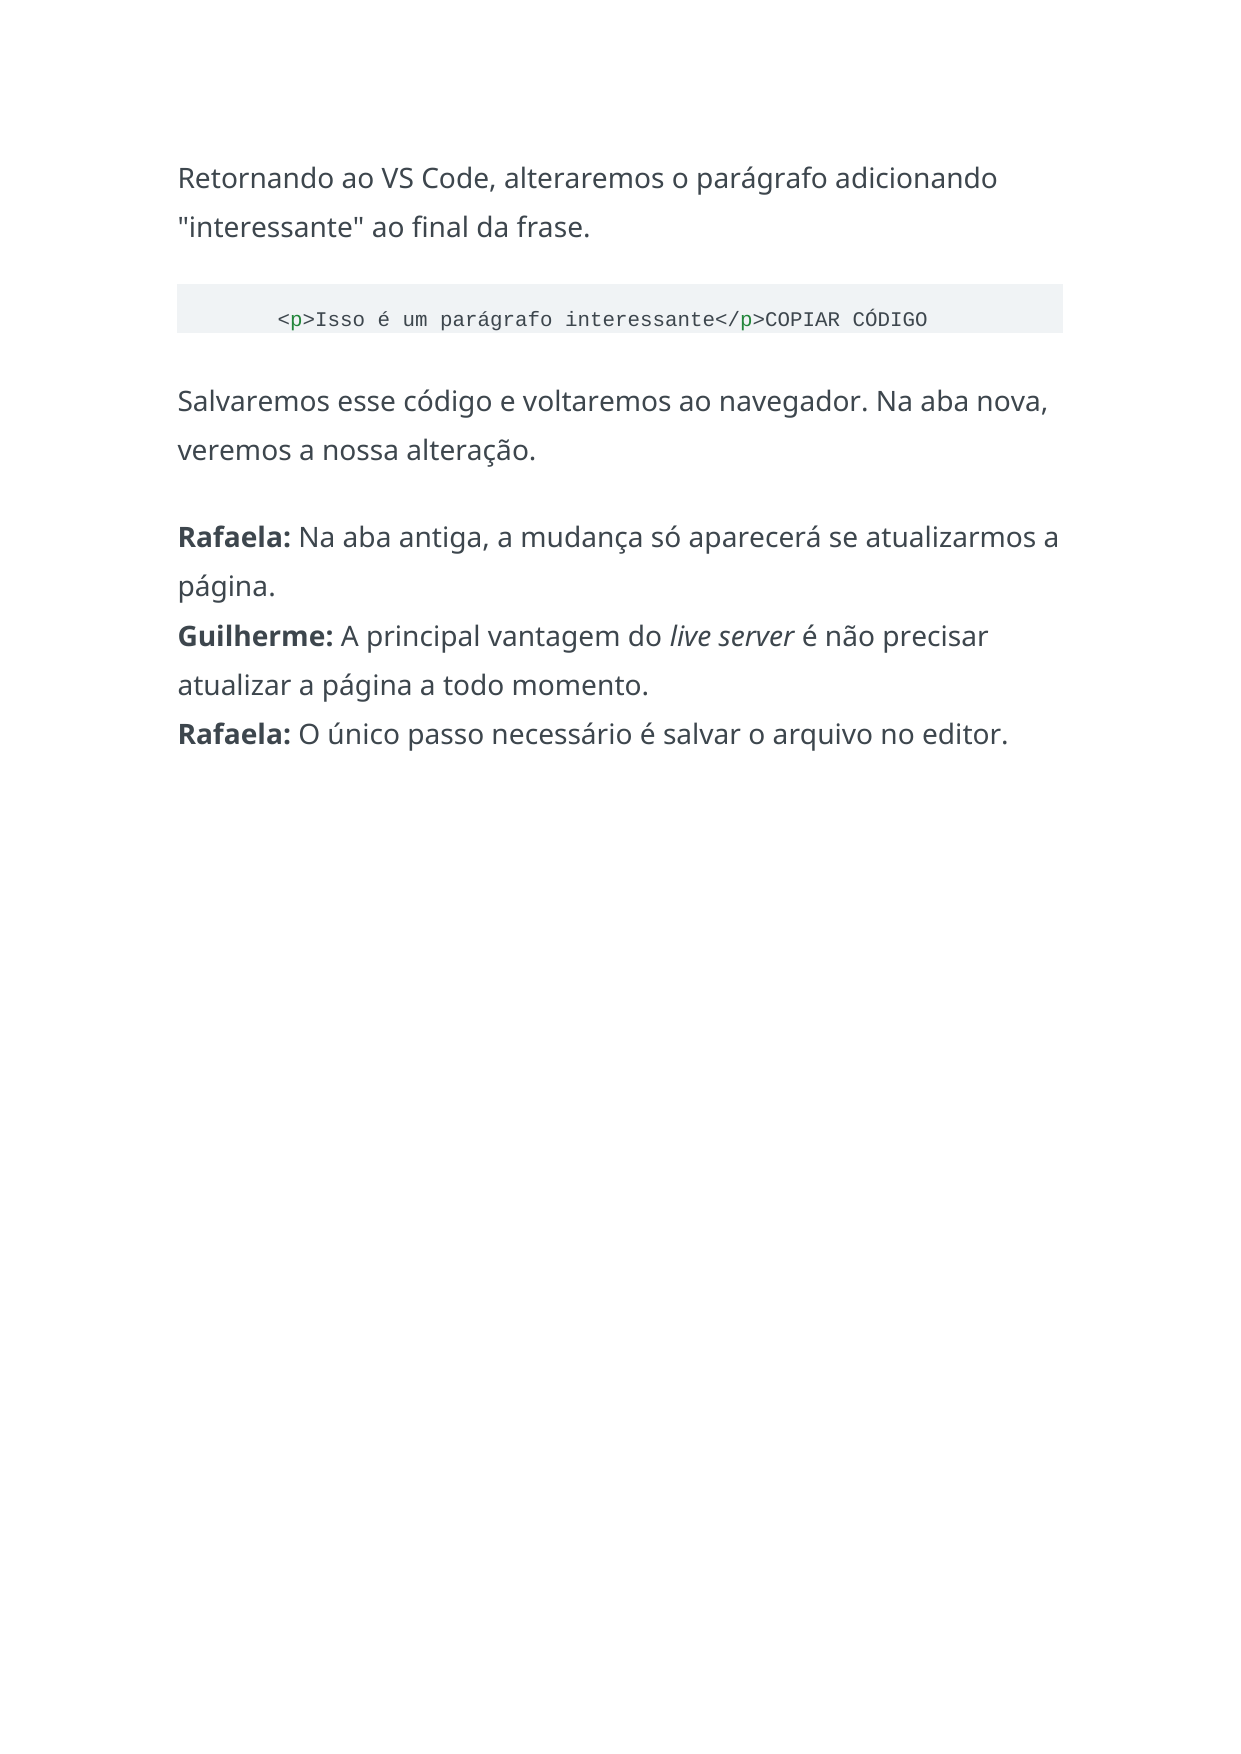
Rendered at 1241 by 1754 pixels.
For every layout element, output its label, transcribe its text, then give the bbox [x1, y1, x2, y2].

text Retornando ao VS Code, alteraremos o parágrafo adicionando "interessante" ao final da frase. [177, 148, 1063, 246]
text <p>Isso é um parágrafo interessante</p>COPIAR CÓDIGO [177, 284, 1063, 333]
text Rafaela: Na aba antiga, a mudança só aparecerá se atualizarmos a página. [177, 506, 1063, 605]
text Rafaela: O único passo necessário é salvar o arquivo no editor. [177, 703, 1063, 753]
text Guilherme: A principal vantagem do live server é não precisar atualizar a página a todo momento. [177, 605, 1063, 703]
text Salvaremos esse código e voltaremos ao navegador. Na aba nova, veremos a nossa alteração. [177, 370, 1063, 469]
